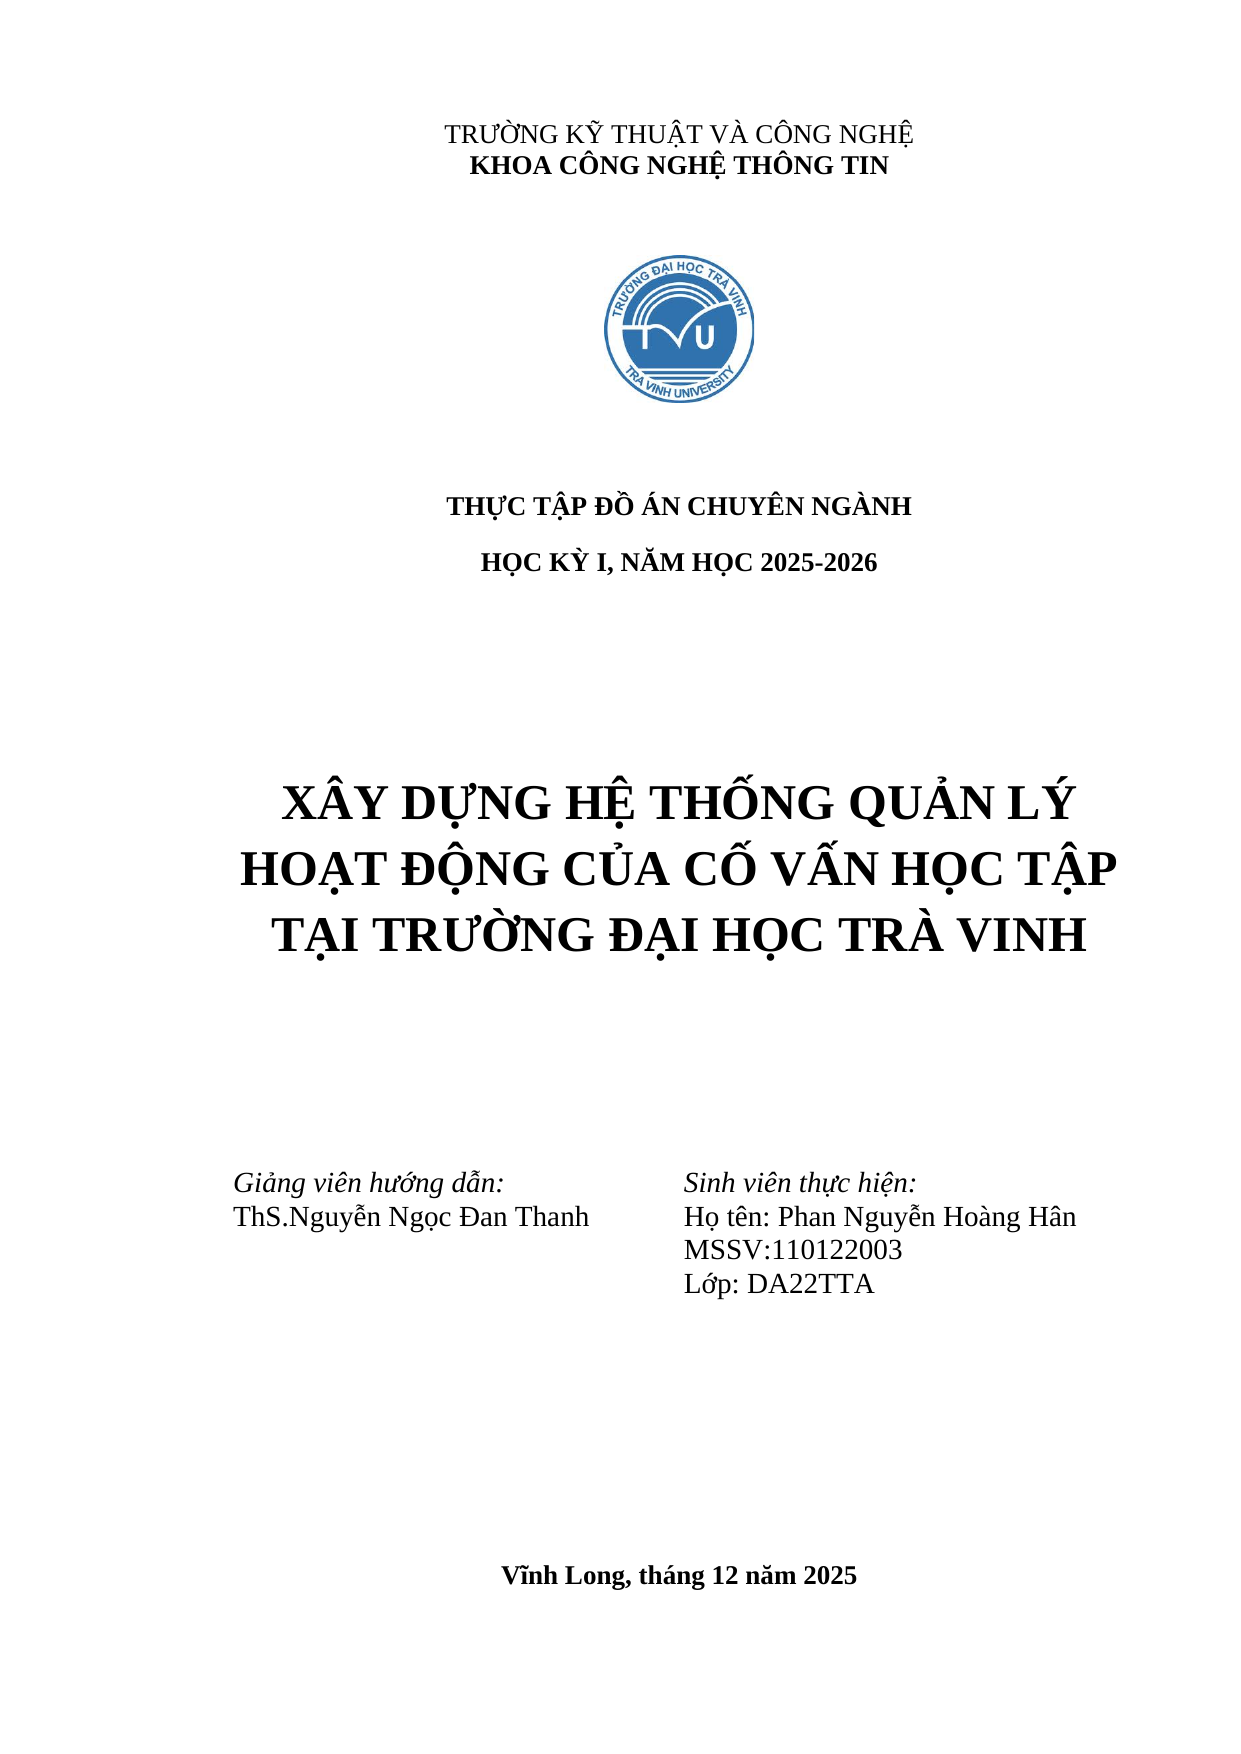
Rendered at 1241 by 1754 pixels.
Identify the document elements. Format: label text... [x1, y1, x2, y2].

table_header Sinh viên thực hiện: Họ tên: Phan Nguyễn Hoàng Hân MSSV:110122003 Lớp: DA22TTA [673, 1165, 1107, 1333]
text TRƯỜNG KỸ THUẬT VÀ CÔNG NGHỆ [207, 118, 1152, 149]
text XÂY DỰNG HỆ THỐNG QUẢN LÝ HOẠT ĐỘNG CỦA CỐ VẤN HỌC TẬP TẠI TRƯỜNG ĐẠI HỌC TRÀ VINH [207, 773, 1152, 962]
text Vĩnh Long, tháng 12 năm 2025 [207, 1559, 1152, 1590]
table_header Giảng viên hướng dẫn: ThS.Nguyễn Ngọc Đan Thanh [222, 1165, 672, 1333]
text HỌC KỲ I, NĂM HỌC 2025-2026 [207, 546, 1152, 577]
text THỰC TẬP ĐỒ ÁN CHUYÊN NGÀNH [207, 490, 1152, 521]
text KHOA CÔNG NGHỆ THÔNG TIN [207, 149, 1152, 180]
picture [604, 255, 755, 403]
